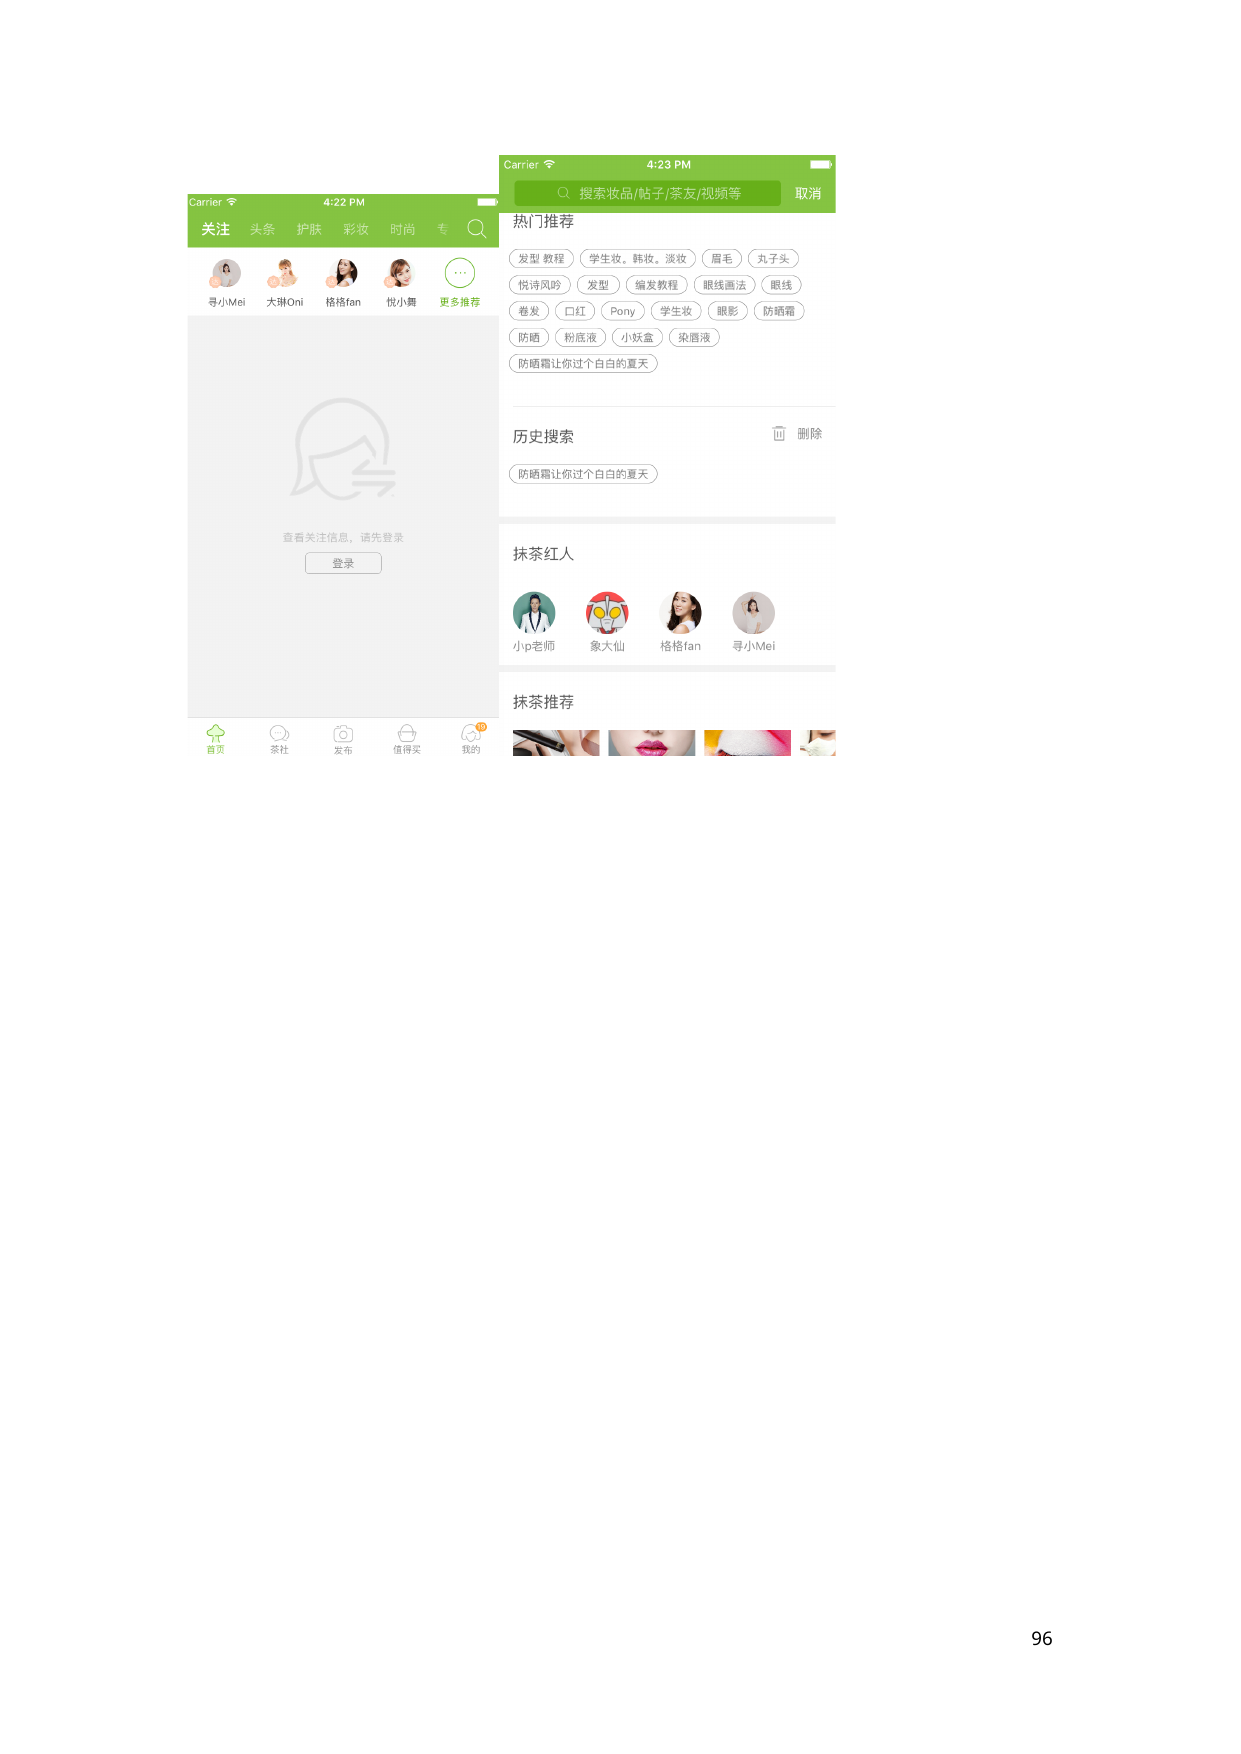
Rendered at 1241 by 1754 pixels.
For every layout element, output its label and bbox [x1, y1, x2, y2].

picture [187, 155, 836, 756]
